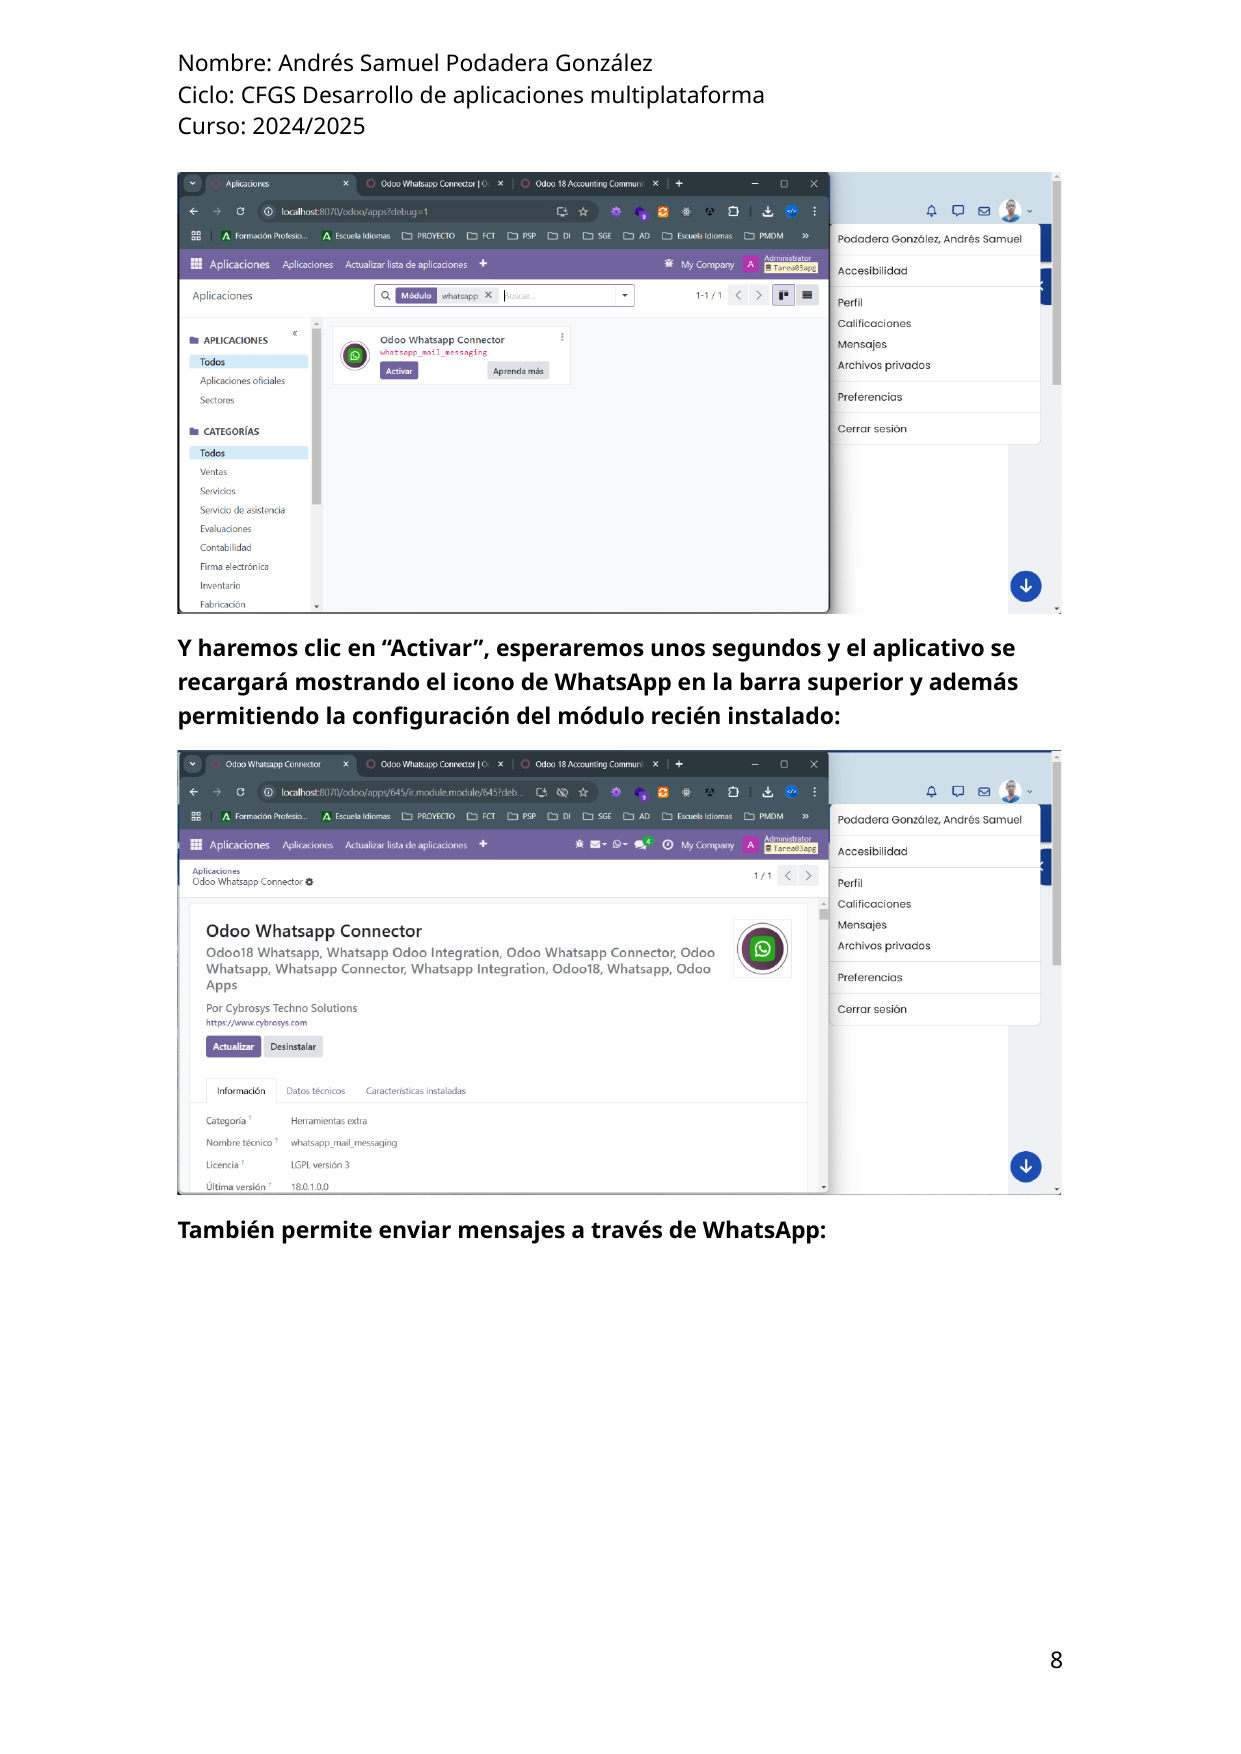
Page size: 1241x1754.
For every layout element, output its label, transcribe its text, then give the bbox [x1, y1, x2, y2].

picture [177, 172, 1062, 614]
picture [177, 750, 1062, 1195]
text Y haremos clic en “Activar”, esperaremos unos segundos y el aplicativo se recargará mostrando el icono de WhatsApp en la barra superior y además permitiendo la configuración del módulo recién instalado: [177, 632, 1063, 731]
text También permite enviar mensajes a través de WhatsApp: [177, 1214, 1063, 1245]
